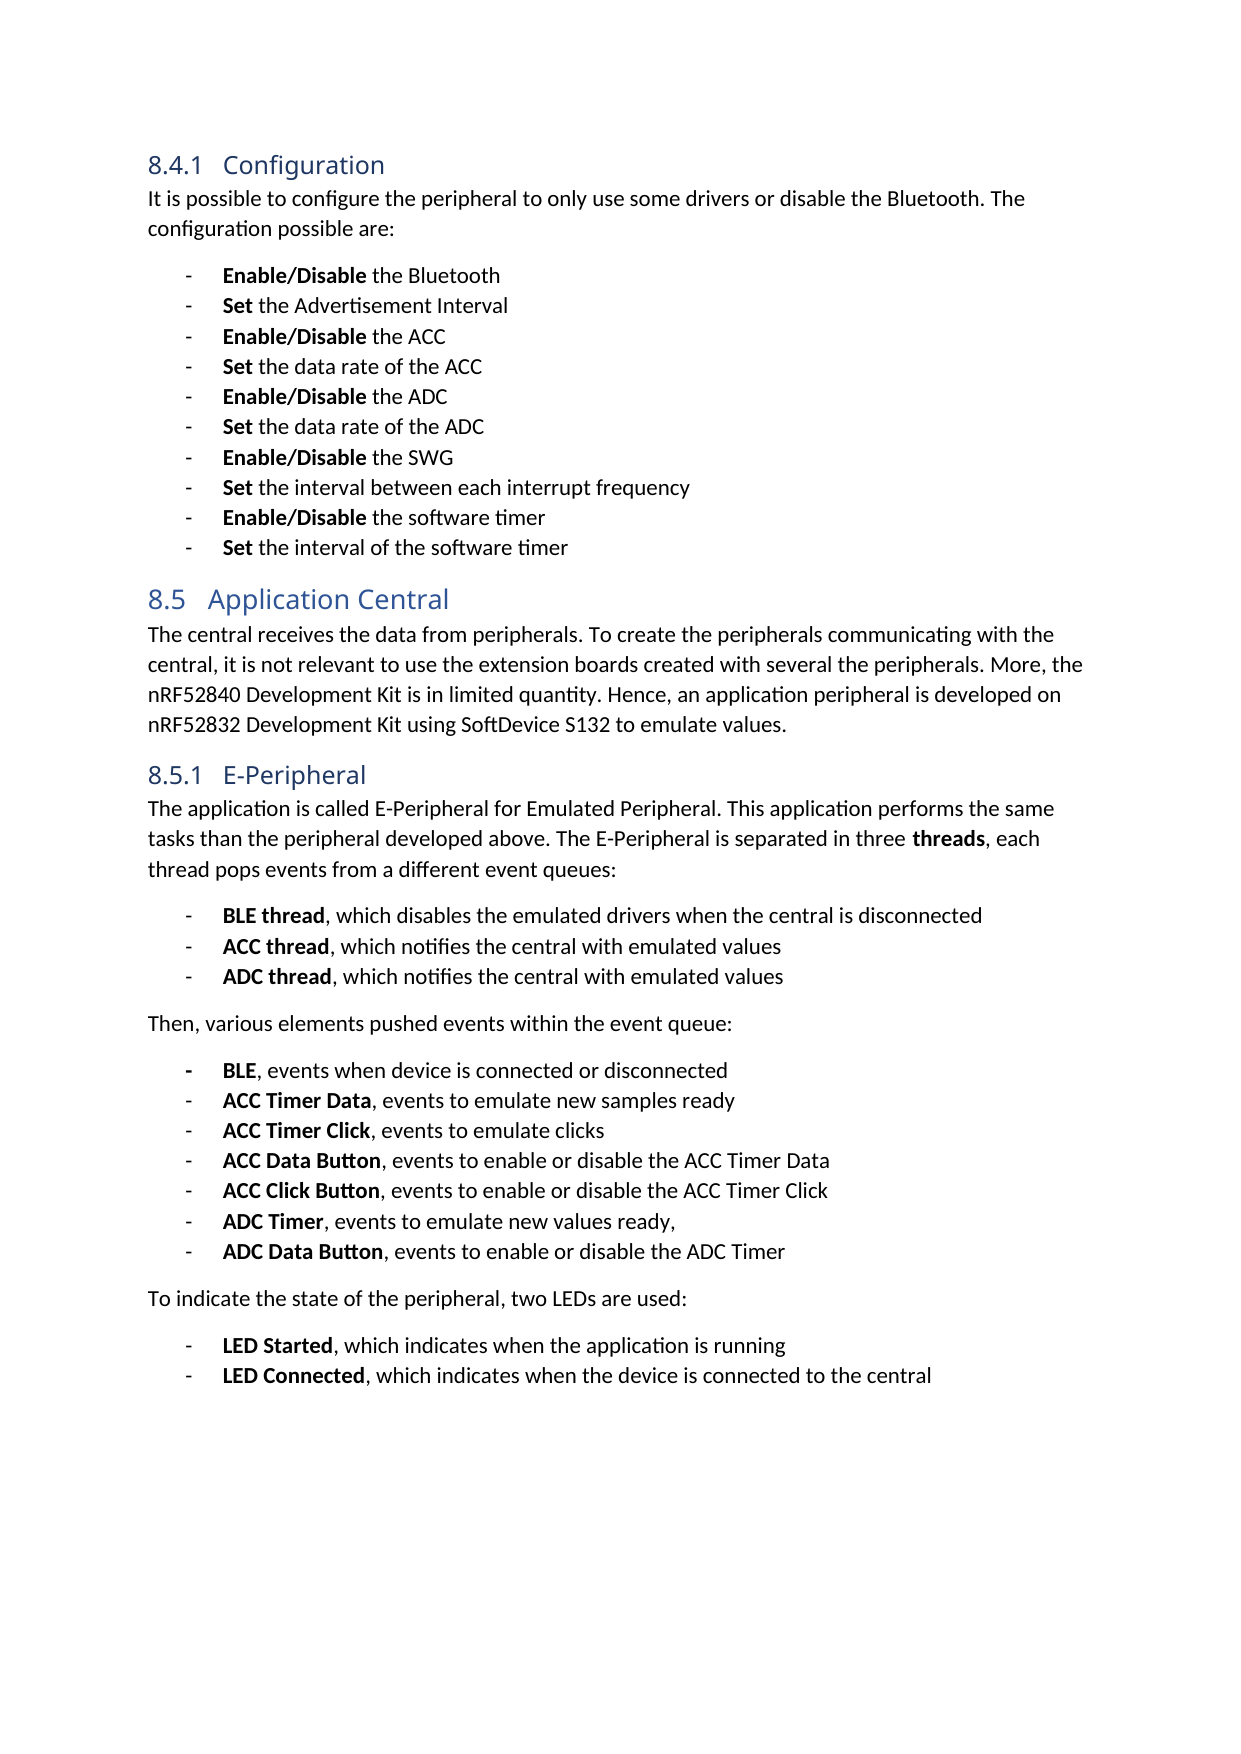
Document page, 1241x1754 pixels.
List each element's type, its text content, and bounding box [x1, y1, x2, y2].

list BLE thread, which disables the emulated drivers when the central is disconnected [185, 902, 1093, 929]
text It is possible to configure the peripheral to only use some drivers or disable the Bluetooth. The configuration possible are: [148, 184, 1093, 243]
text To indicate the state of the peripheral, two LEDs are used: [148, 1284, 1093, 1312]
list ADC Timer, events to emulate new values ready, [185, 1207, 1093, 1235]
text The central receives the data from peripherals. To create the peripherals communicating with the central, it is not relevant to use the extension boards created with several the peripherals. More, the nRF52840 Development Kit is in limited quantity. Hence, an application peripheral is developed on nRF52832 Development Kit using SoftDevice S132 to emulate values. [148, 620, 1093, 739]
list Enable/Disable the Bluetooth [185, 261, 1093, 289]
list Enable/Disable the software timer [185, 503, 1093, 531]
list BLE, events when device is connected or disconnected [185, 1056, 1093, 1084]
subtitle Application Central [148, 580, 1093, 617]
subtitle Configuration [148, 148, 1093, 182]
list ACC Data Button, events to enable or disable the ACC Timer Data [185, 1146, 1093, 1174]
list Enable/Disable the ADC [185, 382, 1093, 410]
text The application is called E-Peripheral for Emulated Peripheral. This application performs the same tasks than the peripheral developed above. The E-Peripheral is separated in three threads, each thread pops events from a different event queues: [148, 794, 1093, 883]
text Then, various elements pushed events within the event queue: [148, 1009, 1093, 1037]
list LED Connected, which indicates when the device is connected to the central [185, 1361, 1093, 1389]
list ACC Click Button, events to enable or disable the ACC Timer Click [185, 1177, 1093, 1204]
list ACC thread, which notifies the central with emulated values [185, 932, 1093, 960]
list Set the Advertisement Interval [185, 292, 1093, 320]
list ACC Timer Data, events to emulate new samples ready [185, 1086, 1093, 1114]
list ACC Timer Click, events to emulate clicks [185, 1116, 1093, 1144]
list Set the data rate of the ACC [185, 352, 1093, 380]
list Enable/Disable the SWG [185, 443, 1093, 471]
list Set the interval of the software timer [185, 533, 1093, 561]
list Enable/Disable the ACC [185, 322, 1093, 350]
subtitle E-Peripheral [148, 757, 1093, 792]
list ADC thread, which notifies the central with emulated values [185, 962, 1093, 990]
list Set the interval between each interrupt frequency [185, 473, 1093, 501]
list Set the data rate of the ADC [185, 412, 1093, 441]
list ADC Data Button, events to enable or disable the ADC Timer [185, 1237, 1093, 1265]
list LED Started, which indicates when the application is running [185, 1331, 1093, 1359]
